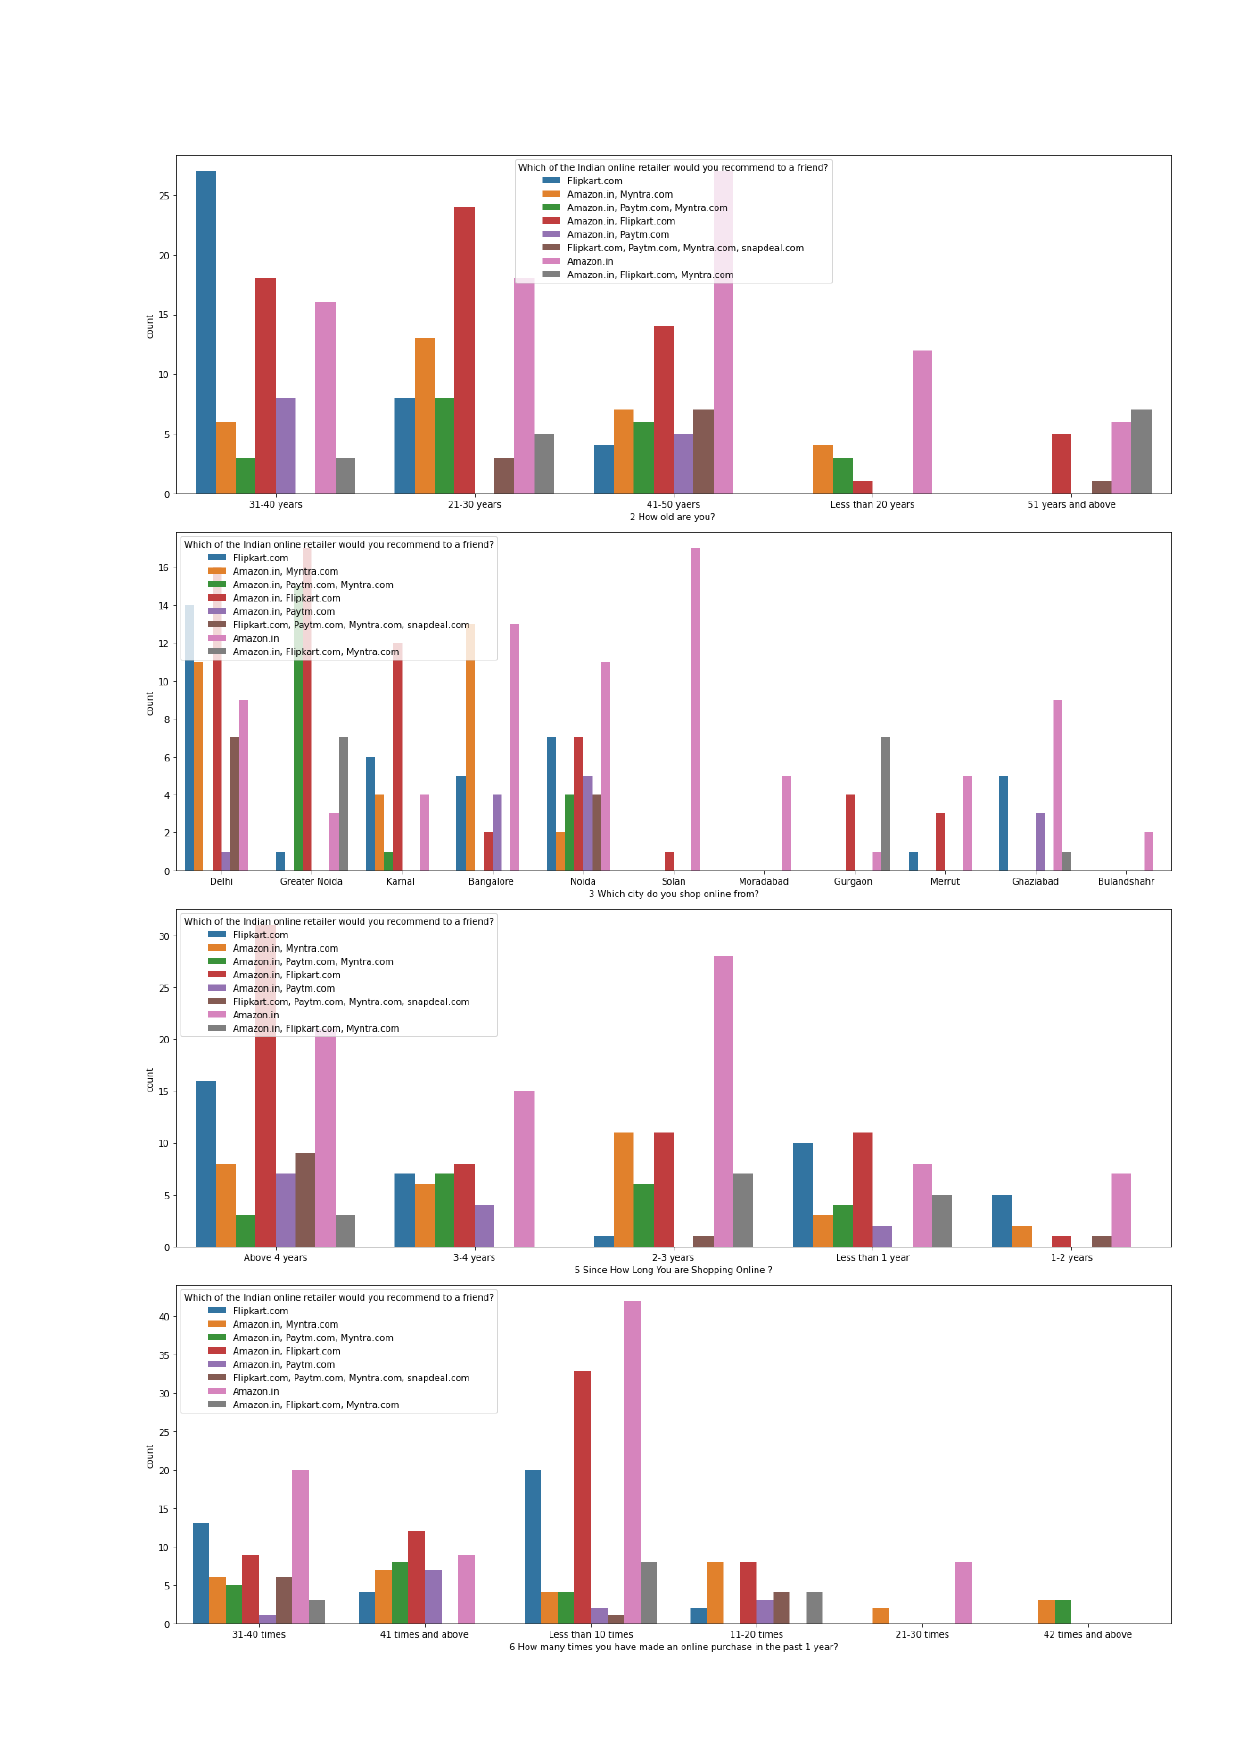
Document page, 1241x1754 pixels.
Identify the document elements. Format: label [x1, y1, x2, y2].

picture [139, 150, 1177, 1657]
